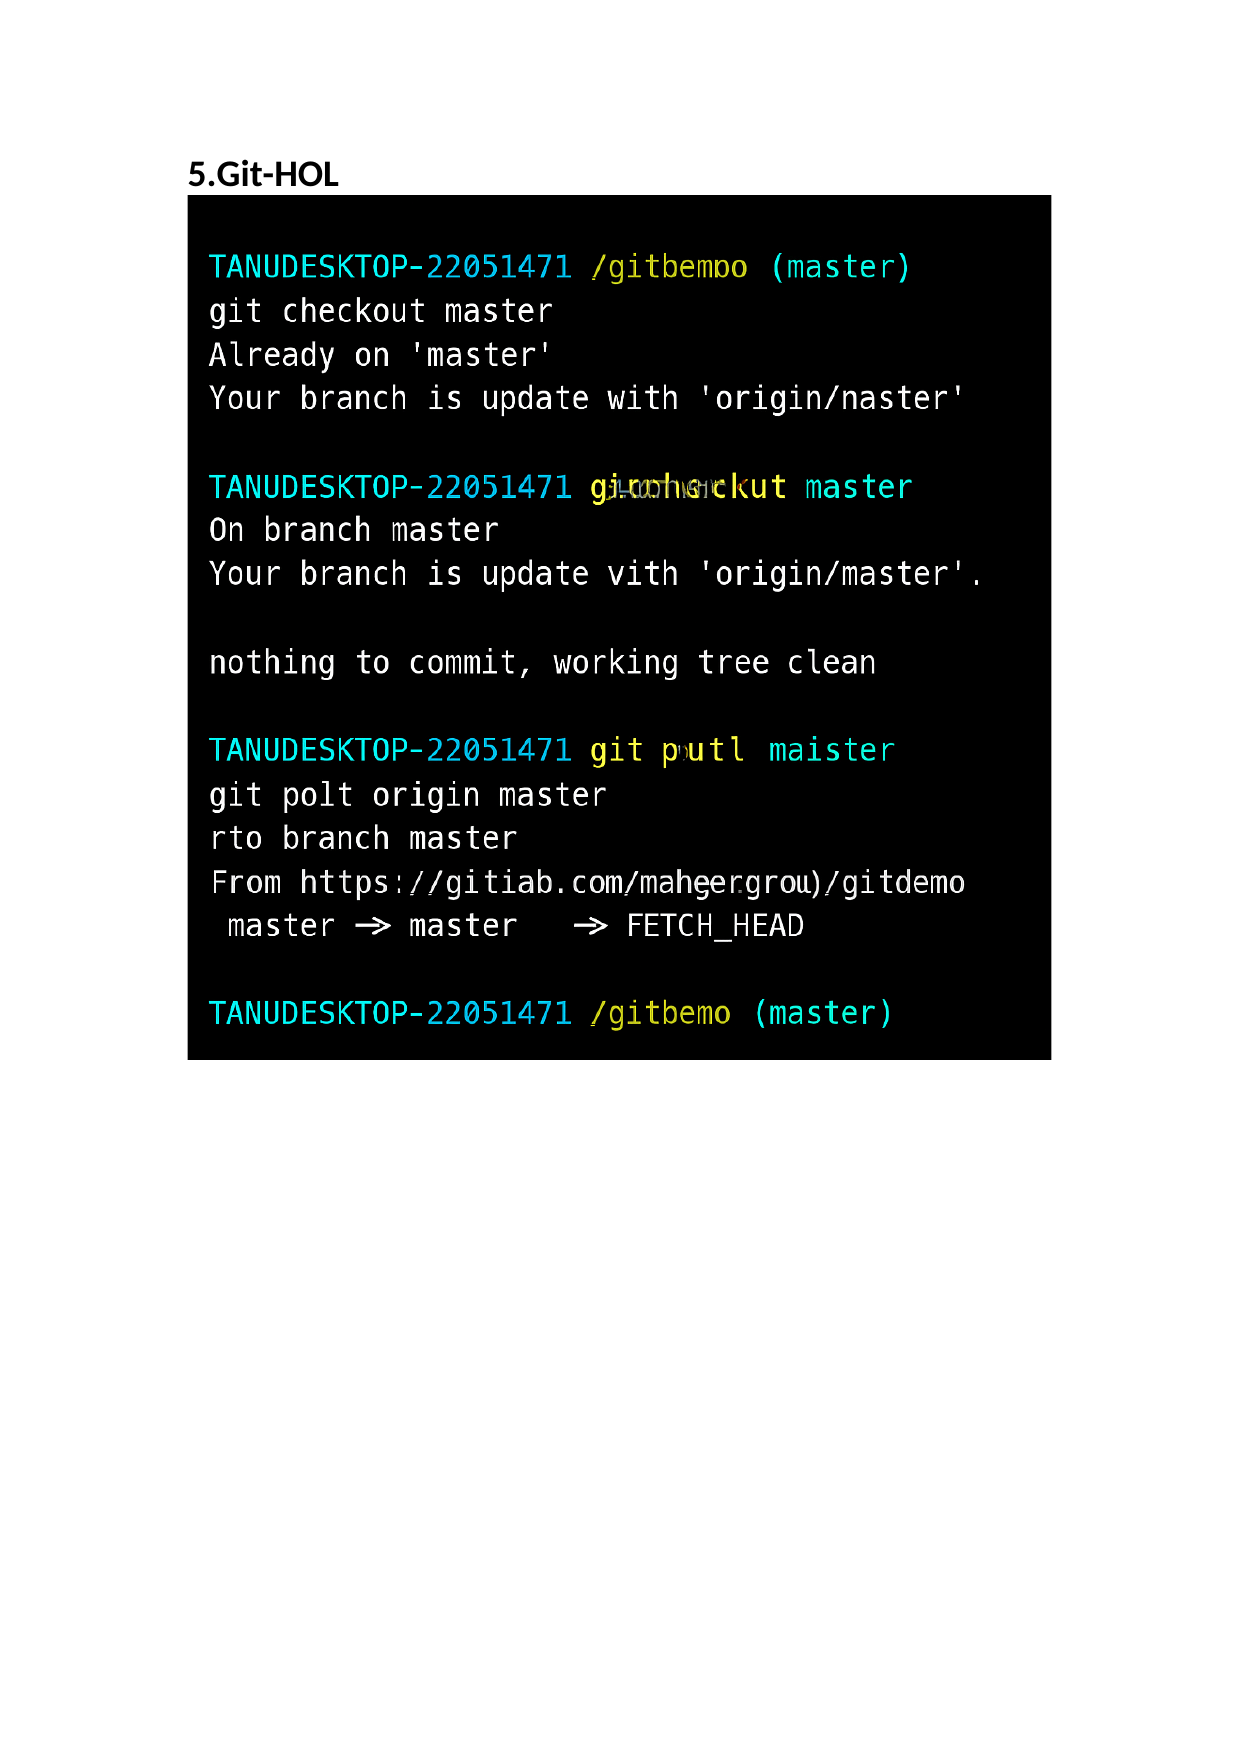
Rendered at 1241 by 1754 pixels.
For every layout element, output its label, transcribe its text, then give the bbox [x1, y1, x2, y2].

picture [187, 195, 1052, 1060]
list 5.Git-HOL [187, 150, 1053, 196]
